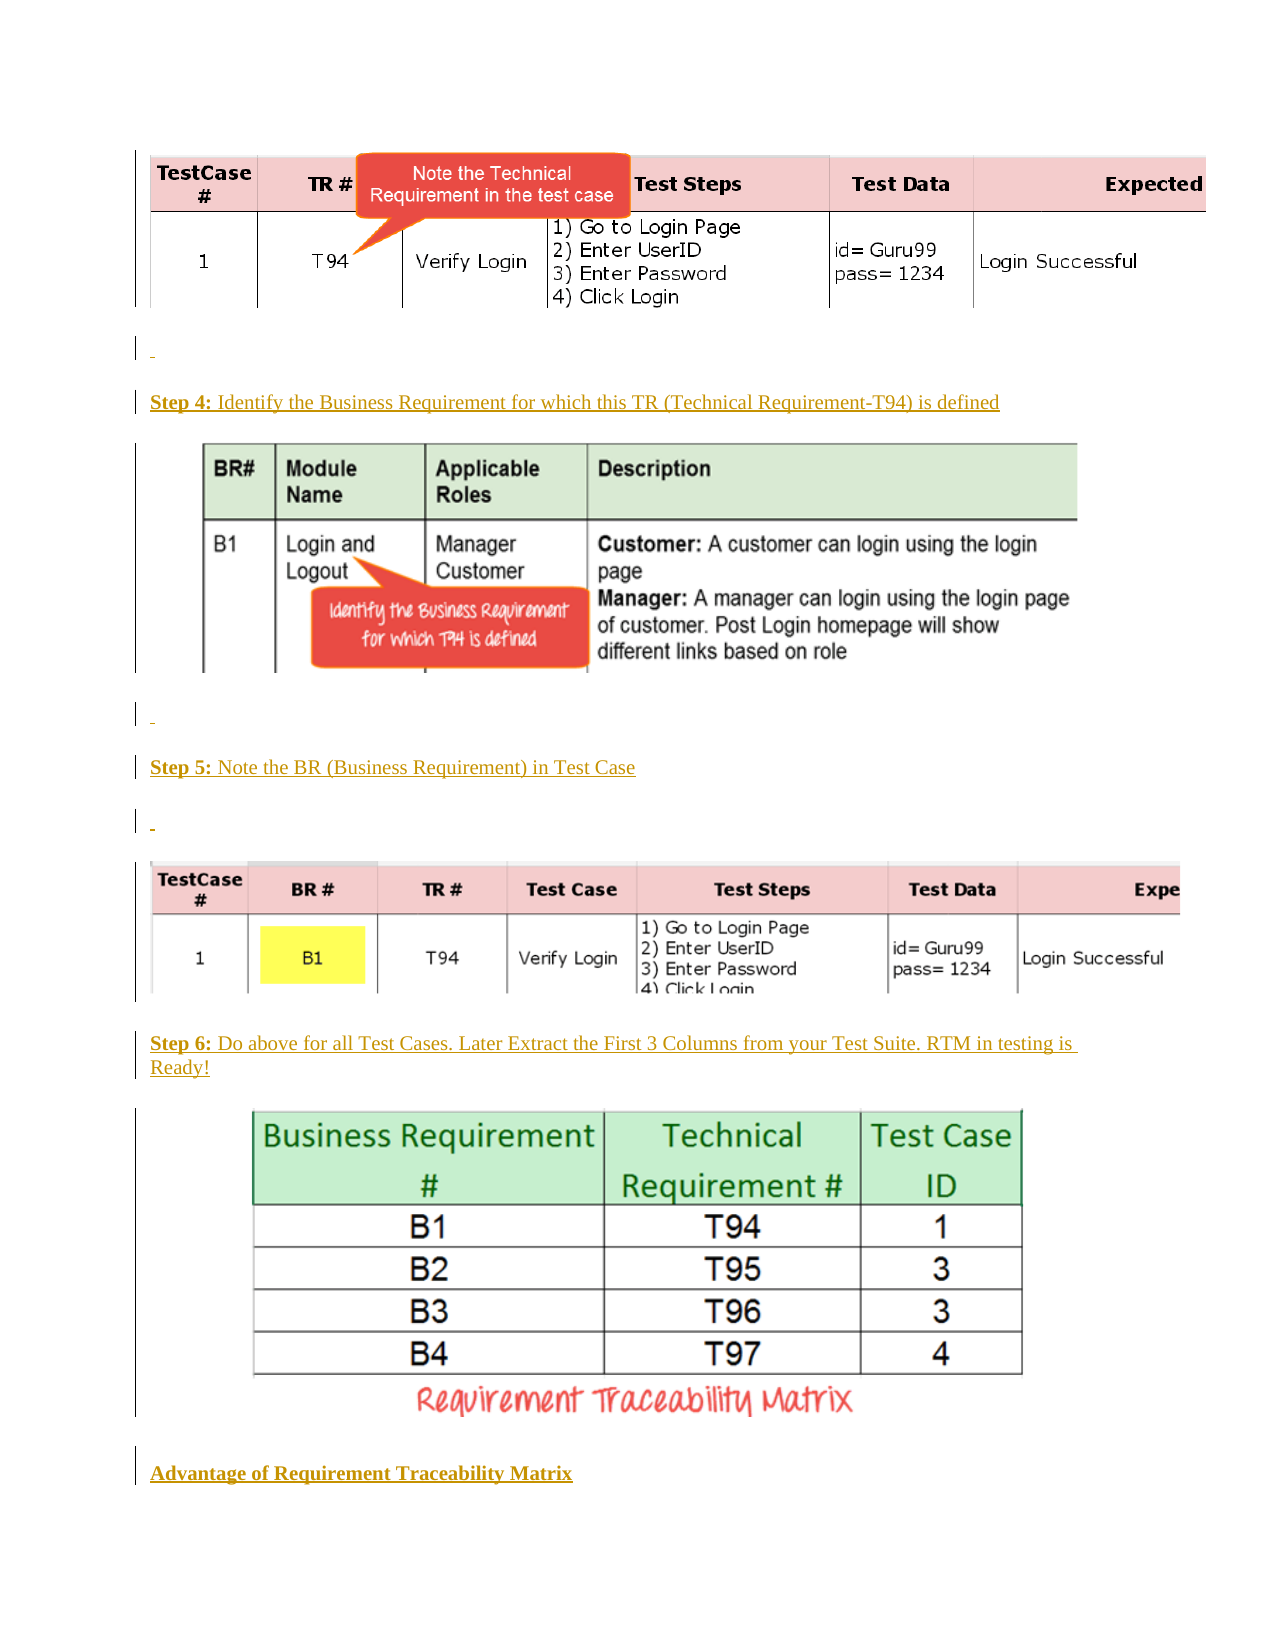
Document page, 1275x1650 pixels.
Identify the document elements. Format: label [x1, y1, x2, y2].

picture [150, 861, 1180, 1002]
picture [150, 150, 1206, 308]
picture [251, 1108, 1024, 1417]
picture [197, 442, 1078, 673]
